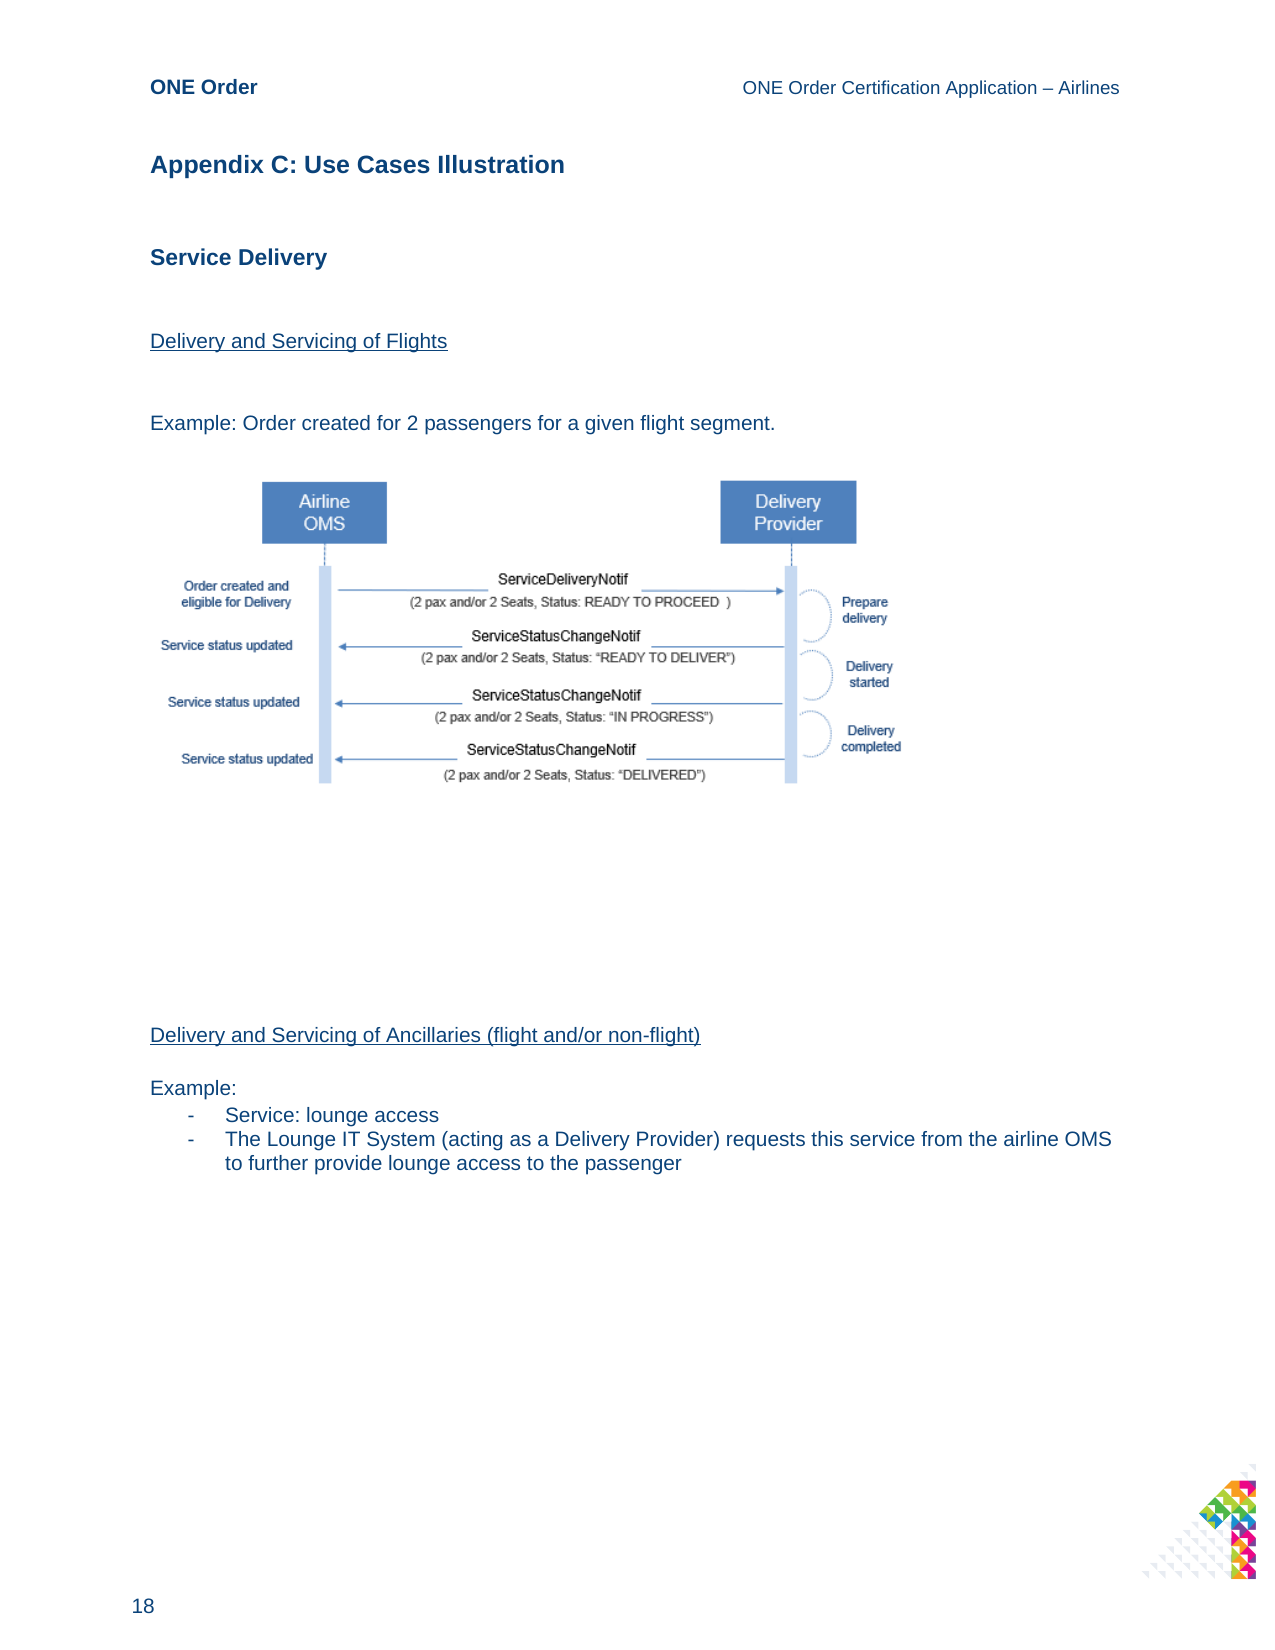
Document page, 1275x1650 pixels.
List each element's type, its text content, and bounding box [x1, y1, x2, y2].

picture [157, 466, 906, 802]
list Service: lounge access [187, 1103, 1125, 1127]
text Service Delivery [150, 243, 1125, 270]
list The Lounge IT System (acting as a Delivery Provider) requests this service from the airline OMS to further provide lounge access to the passenger [187, 1127, 1125, 1175]
text Delivery and Servicing of Flights [150, 329, 1125, 353]
text Appendix C: Use Cases Illustration [150, 150, 1125, 179]
text Delivery and Servicing of Ancillaries (flight and/or non-flight) [150, 1023, 1125, 1047]
picture [1126, 1449, 1274, 1594]
text Example: [150, 1076, 1125, 1099]
text Example: Order created for 2 passengers for a given flight segment. [150, 411, 1125, 435]
